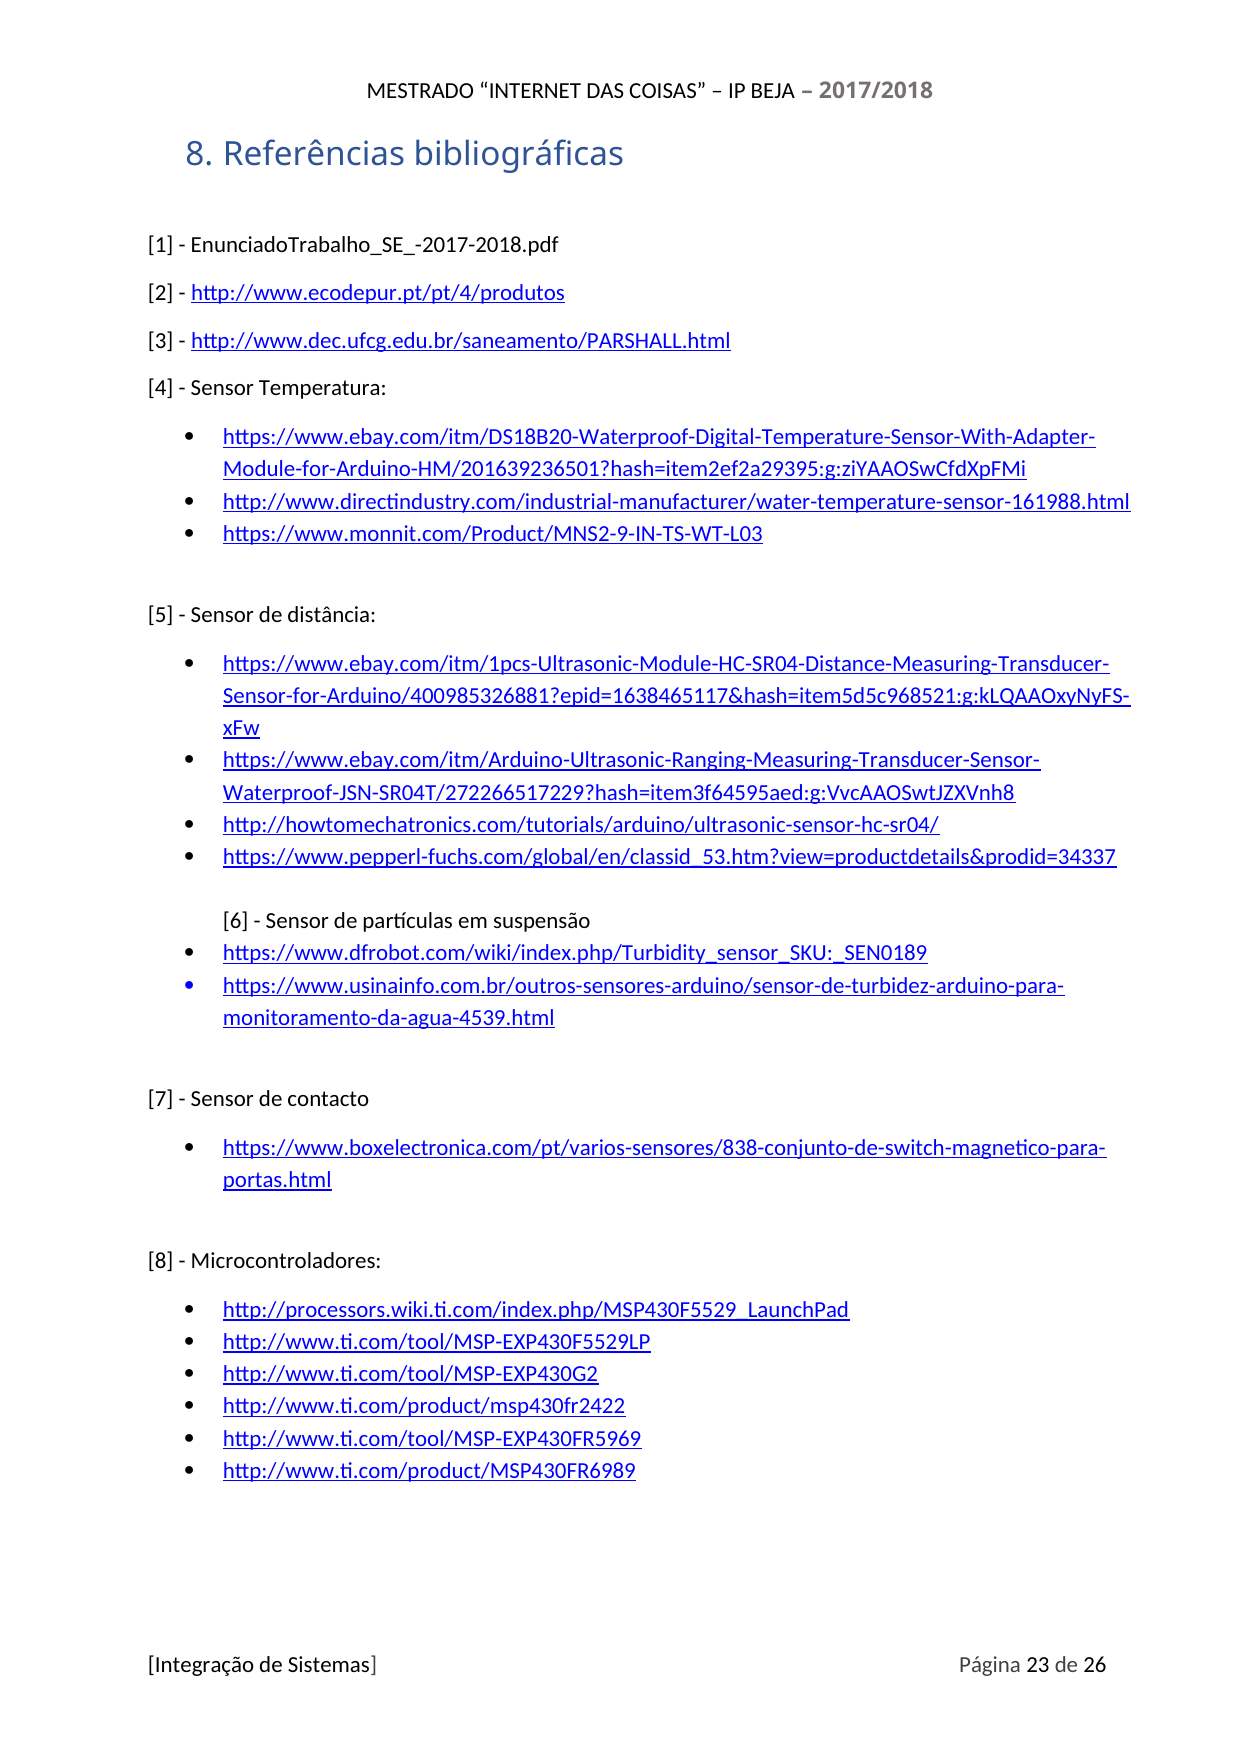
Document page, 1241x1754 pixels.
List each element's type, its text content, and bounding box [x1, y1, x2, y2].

list [6] - Sensor de partículas em suspensão [223, 906, 1152, 934]
list https://www.boxelectronica.com/pt/varios-sensores/838-conjunto-de-switch-magnetico-para-portas.html [185, 1133, 1152, 1193]
list http://www.ti.com/tool/MSP-EXP430G2 [185, 1359, 1152, 1387]
text [3] - http://www.dec.ufcg.edu.br/saneamento/PARSHALL.html [148, 326, 1152, 354]
list https://www.ebay.com/itm/DS18B20-Waterproof-Digital-Temperature-Sensor-With-Adapter-Module-for-Arduino-HM/201639236501?hash=item2ef2a29395:g:ziYAAOSwCfdXpFMi [185, 422, 1152, 483]
list https://www.usinainfo.com.br/outros-sensores-arduino/sensor-de-turbidez-arduino-para-monitoramento-da-agua-4539.html [185, 971, 1152, 1031]
text [7] - Sensor de contacto [148, 1084, 1152, 1112]
list https://www.ebay.com/itm/1pcs-Ultrasonic-Module-HC-SR04-Distance-Measuring-Transducer-Sensor-for-Arduino/400985326881?epid=1638465117&hash=item5d5c968521:g:kLQAAOxyNyFS-xFw [185, 649, 1152, 741]
subtitle Referências bibliográficas [185, 130, 1152, 176]
list http://howtomechatronics.com/tutorials/arduino/ultrasonic-sensor-hc-sr04/ [185, 810, 1152, 838]
list http://processors.wiki.ti.com/index.php/MSP430F5529_LaunchPad [185, 1295, 1152, 1323]
list https://www.dfrobot.com/wiki/index.php/Turbidity_sensor_SKU:_SEN0189 [185, 938, 1152, 967]
list http://www.directindustry.com/industrial-manufacturer/water-temperature-sensor-161988.html [185, 487, 1152, 515]
text [8] - Microcontroladores: [148, 1246, 1152, 1274]
list http://www.ti.com/product/MSP430FR6989 [185, 1456, 1152, 1484]
text [5] - Sensor de distância: [148, 600, 1152, 628]
text [4] - Sensor Temperatura: [148, 373, 1152, 402]
list https://www.monnit.com/Product/MNS2-9-IN-TS-WT-L03 [185, 519, 1152, 547]
text [2] - http://www.ecodepur.pt/pt/4/produtos [148, 278, 1152, 306]
list https://www.ebay.com/itm/Arduino-Ultrasonic-Ranging-Measuring-Transducer-Sensor-Waterproof-JSN-SR04T/272266517229?hash=item3f64595aed:g:VvcAAOSwtJZXVnh8 [185, 745, 1152, 806]
list http://www.ti.com/product/msp430fr2422 [185, 1391, 1152, 1419]
list https://www.pepperl-fuchs.com/global/en/classid_53.htm?view=productdetails&prodid=34337 [185, 842, 1152, 870]
text [1] - EnunciadoTrabalho_SE_-2017-2018.pdf [148, 230, 1152, 258]
list http://www.ti.com/tool/MSP-EXP430FR5969 [185, 1424, 1152, 1452]
list http://www.ti.com/tool/MSP-EXP430F5529LP [185, 1327, 1152, 1355]
